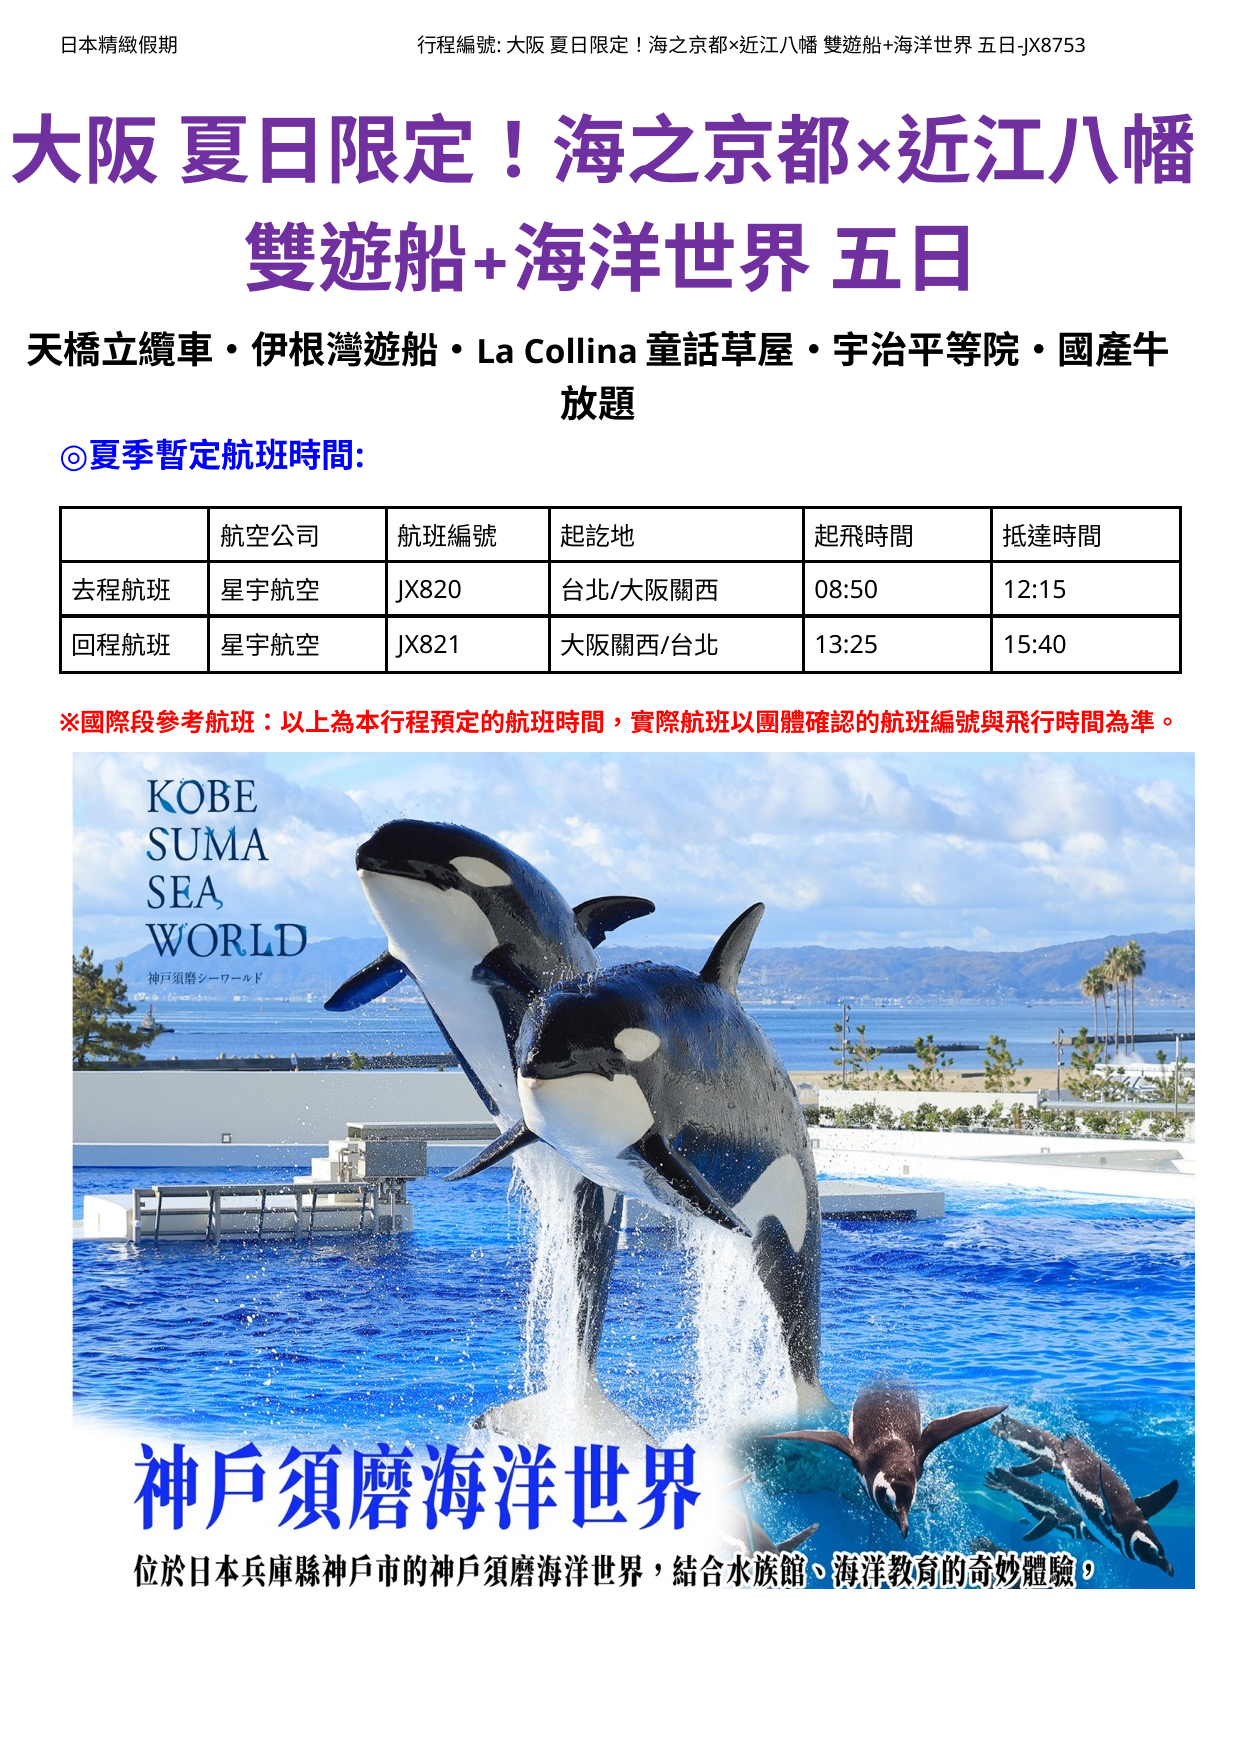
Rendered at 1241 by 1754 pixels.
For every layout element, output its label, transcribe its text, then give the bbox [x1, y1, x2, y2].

text 天橋立纜車‧伊根灣遊船‧La Collina童話草屋‧宇治平等院‧國產牛放題 [15, 79, 1181, 428]
table_header 起訖地 [551, 509, 802, 560]
table_cell 大阪關西/台北 [551, 618, 802, 671]
table_cell 15:40 [993, 618, 1179, 671]
table_cell 去程航班 [62, 563, 207, 614]
table_cell 星宇航空 [210, 563, 385, 614]
table_header 航空公司 [210, 509, 385, 560]
picture [1156, 1429, 1171, 1436]
picture [72, 752, 1195, 1589]
table_header [62, 509, 207, 560]
table_cell 08:50 [805, 563, 990, 614]
table_cell JX820 [388, 563, 548, 614]
table_cell 星宇航空 [210, 618, 385, 671]
text ※國際段參考航班：以上為本行程預定的航班時間，實際航班以團體確認的航班編號與飛行時間為準。 [59, 703, 1181, 739]
table_header 抵達時間 [993, 509, 1179, 560]
text ◎夏季暫定航班時間: [59, 428, 1181, 477]
table_cell 台北/大阪關西 [551, 563, 802, 614]
table_cell 回程航班 [62, 618, 207, 671]
table_cell 12:15 [993, 563, 1179, 614]
table_cell JX821 [388, 618, 548, 671]
table_cell 13:25 [805, 618, 990, 671]
table_header 起飛時間 [805, 509, 990, 560]
table_header 航班編號 [388, 509, 548, 560]
